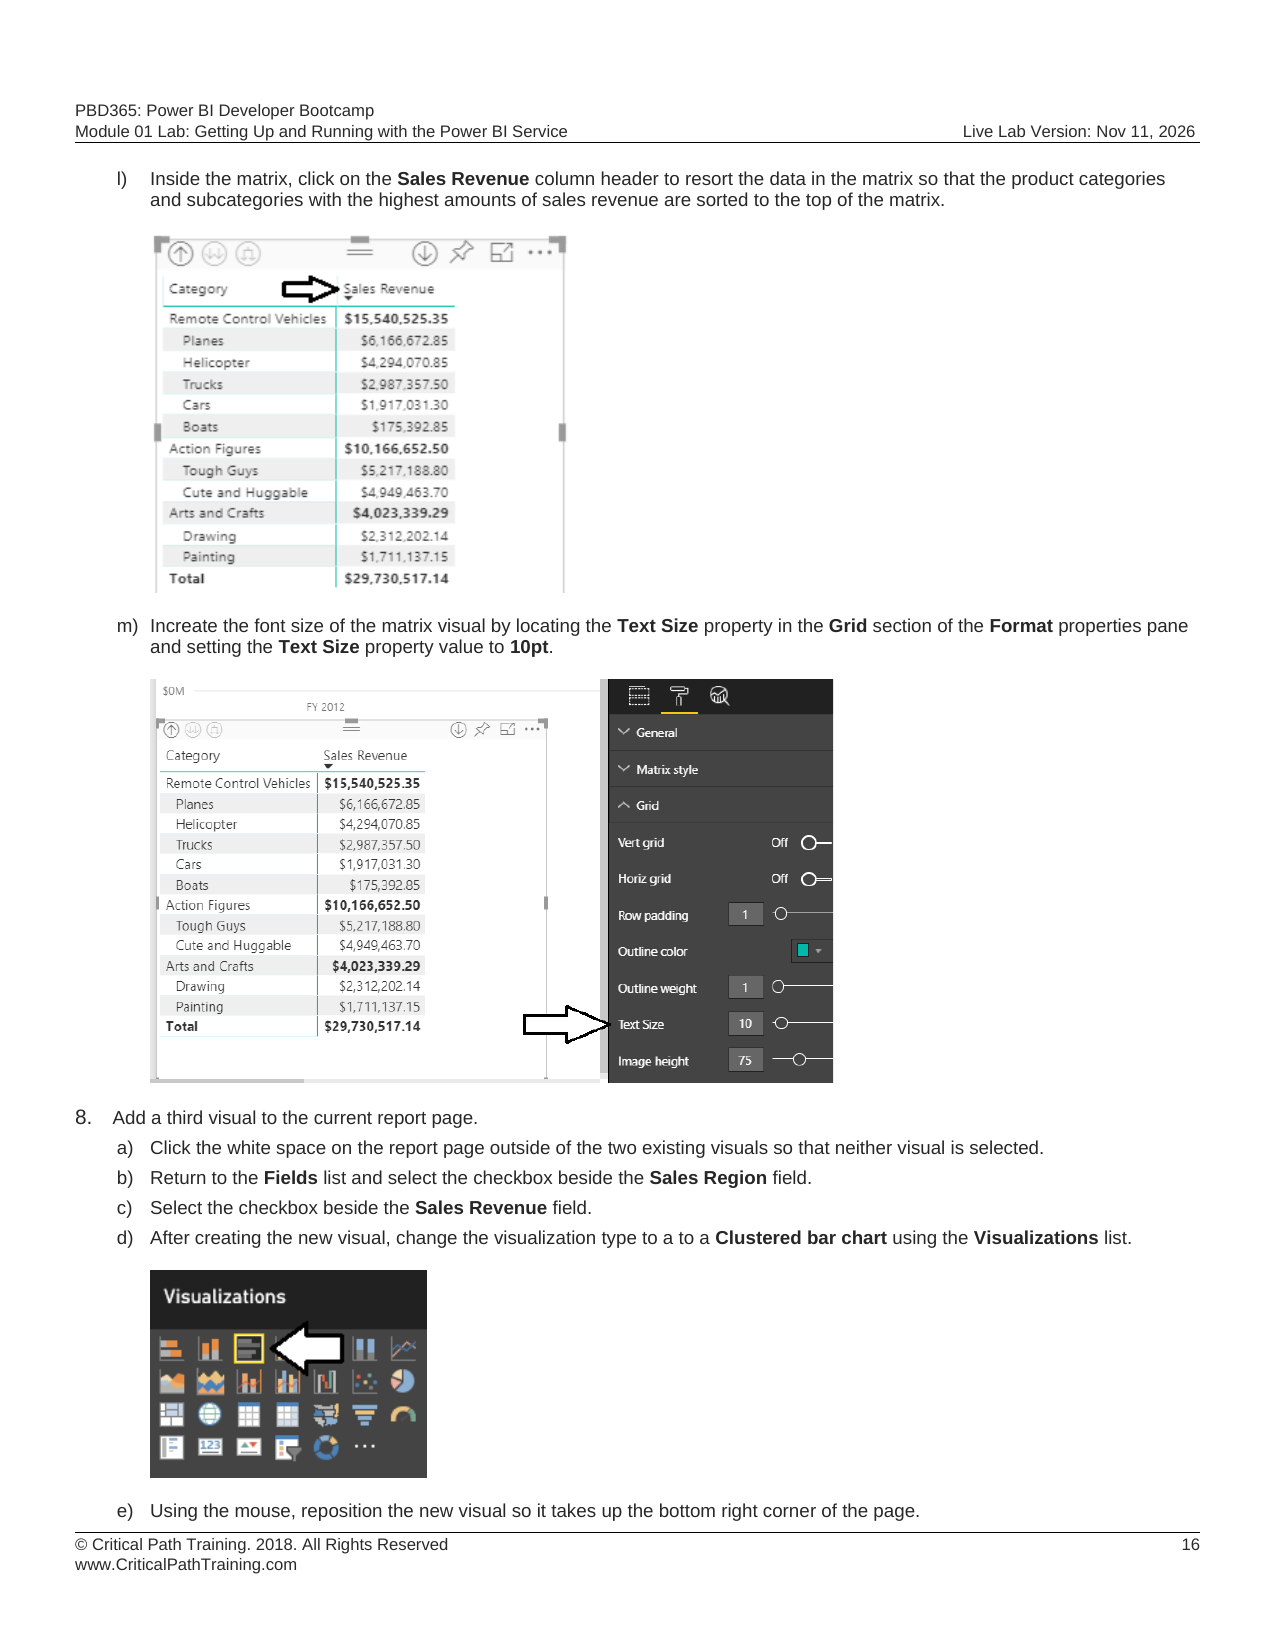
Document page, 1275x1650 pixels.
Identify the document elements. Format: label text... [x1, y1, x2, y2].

text Add a third visual to the current report page. [75, 1104, 1200, 1128]
text Using the mouse, reposition the new visual so it takes up the bottom right corner of the page. [117, 1499, 1200, 1521]
text Select the checkbox beside the Sales Revenue field. [117, 1197, 1200, 1218]
text After creating the new visual, change the visualization type to a to a Clustered bar chart using the Visualizations list. [117, 1226, 1200, 1248]
picture [150, 232, 580, 593]
text Return to the Fields list and select the checkbox beside the Sales Region field. [117, 1167, 1200, 1188]
text Increate the font size of the matrix visual by locating the Text Size property in the Grid section of the Format properties pane and setting the Text Size property value to 10pt. [117, 615, 1200, 658]
text Inside the matrix, click on the Sales Revenue column header to resort the data in the matrix so that the product categories and subcategories with the highest amounts of sales revenue are sorted to the top of the matrix. [117, 168, 1200, 211]
picture [150, 1270, 427, 1478]
text Click the white space on the report page outside of the two existing visuals so that neither visual is selected. [117, 1137, 1200, 1158]
picture [150, 679, 834, 1083]
